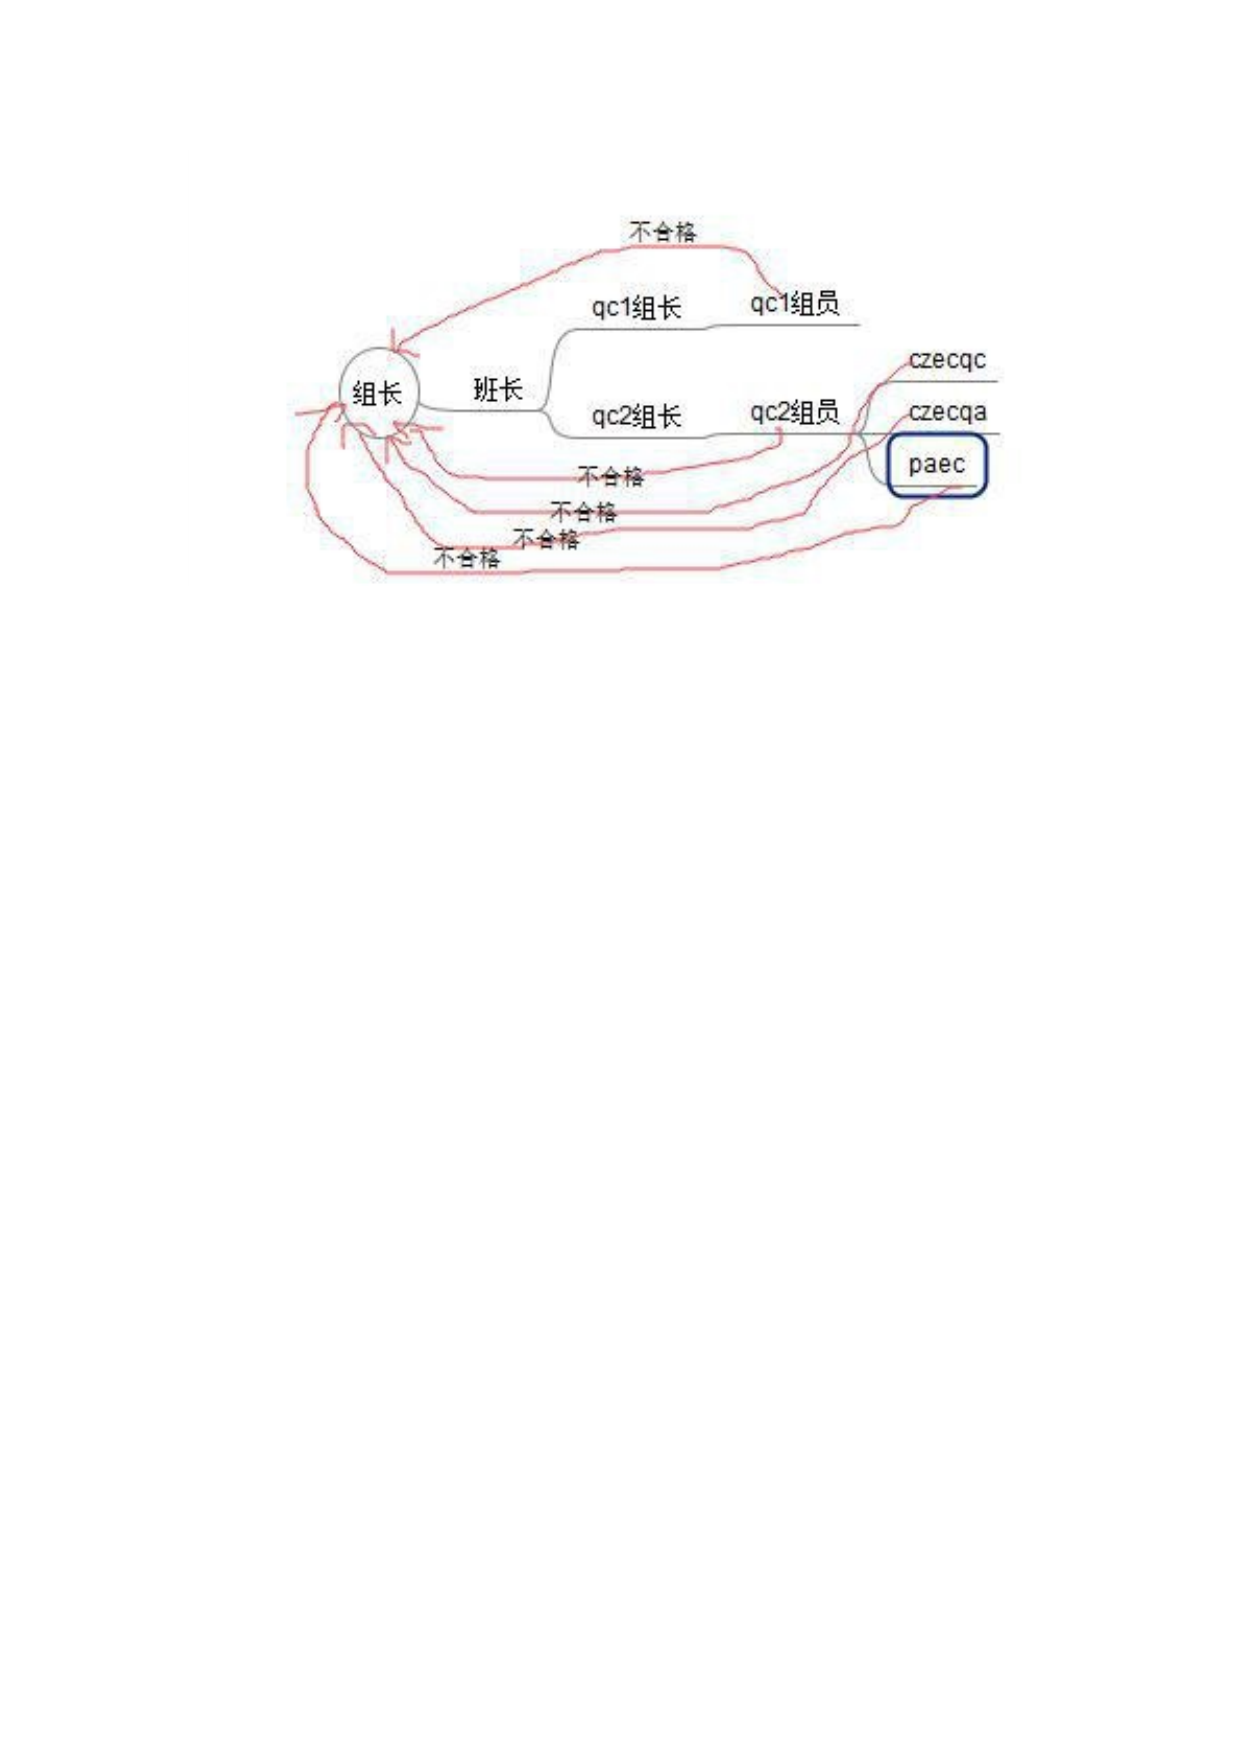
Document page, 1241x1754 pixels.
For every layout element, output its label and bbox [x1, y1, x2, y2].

picture [187, 150, 1207, 586]
